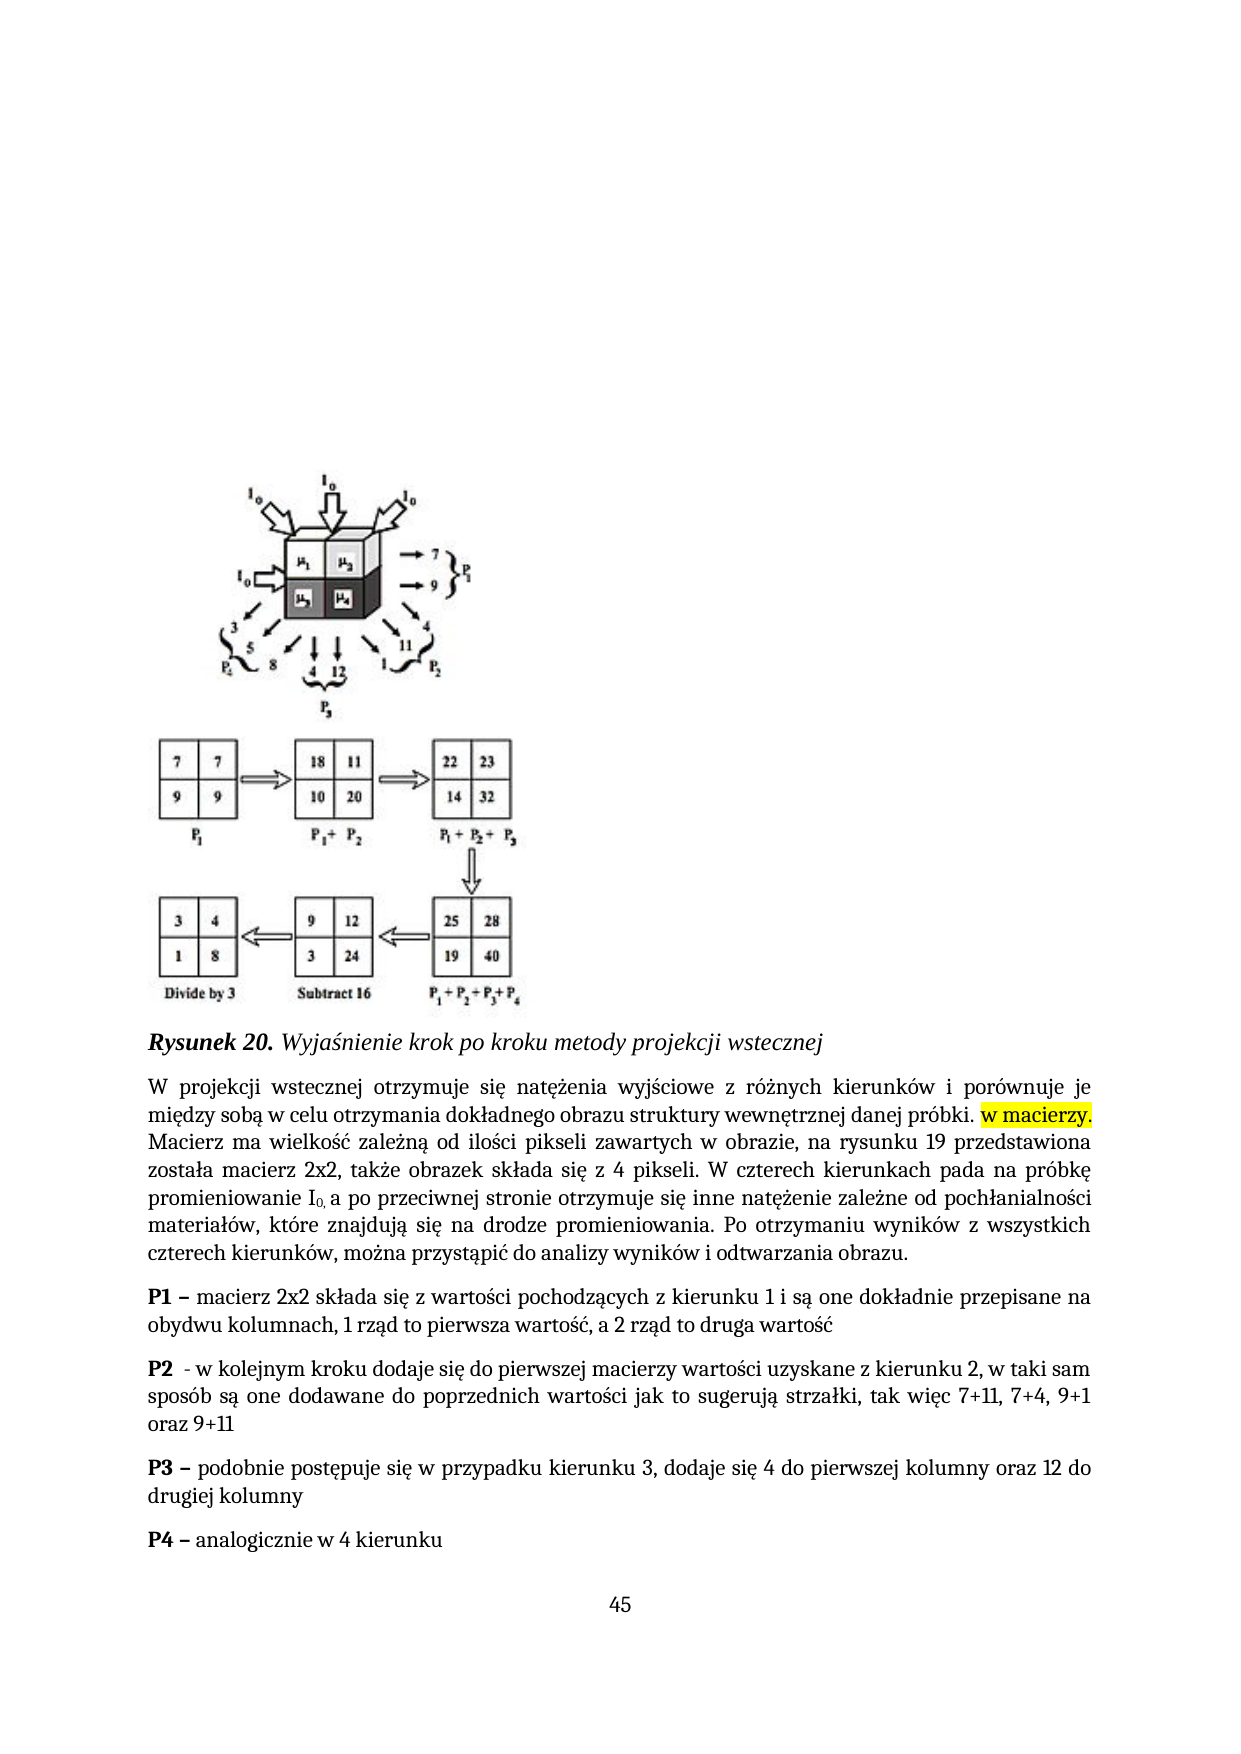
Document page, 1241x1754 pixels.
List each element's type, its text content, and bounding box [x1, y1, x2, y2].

text W projekcji wstecznej otrzymuje się natężenia wyjściowe z różnych kierunków i porównuje je między sobą w celu otrzymania dokładnego obrazu struktury wewnętrznej danej próbki. w macierzy. Macierz ma wielkość zależną od ilości pikseli zawartych w obrazie, na rysunku 19 przedstawiona została macierz 2x2, także obrazek składa się z 4 pikseli. W czterech kierunkach pada na próbkę promieniowanie I0, a po przeciwnej stronie otrzymuje się inne natężenie zależne od pochłanialności materiałów, które znajdują się na drodze promieniowania. Po otrzymaniu wyników z wszystkich czterech kierunków, można przystąpić do analizy wyników i odtwarzania obrazu. [148, 1056, 1092, 1266]
text P2 - w kolejnym kroku dodaje się do pierwszej macierzy wartości uzyskane z kierunku 2, w taki sam sposób są one dodawane do poprzednich wartości jak to sugerują strzałki, tak więc 7+11, 7+4, 9+1 oraz 9+11 [148, 1356, 1092, 1437]
text P1 – macierz 2x2 składa się z wartości pochodzących z kierunku 1 i są one dokładnie przepisane na obydwu kolumnach, 1 rząd to pierwsza wartość, a 2 rząd to druga wartość [148, 1284, 1092, 1338]
picture [147, 456, 534, 1018]
text P3 – podobnie postępuje się w przypadku kierunku 3, dodaje się 4 do pierwszej kolumny oraz 12 do drugiej kolumny [148, 1455, 1092, 1509]
text P4 – analogicznie w 4 kierunku [148, 1527, 1092, 1553]
